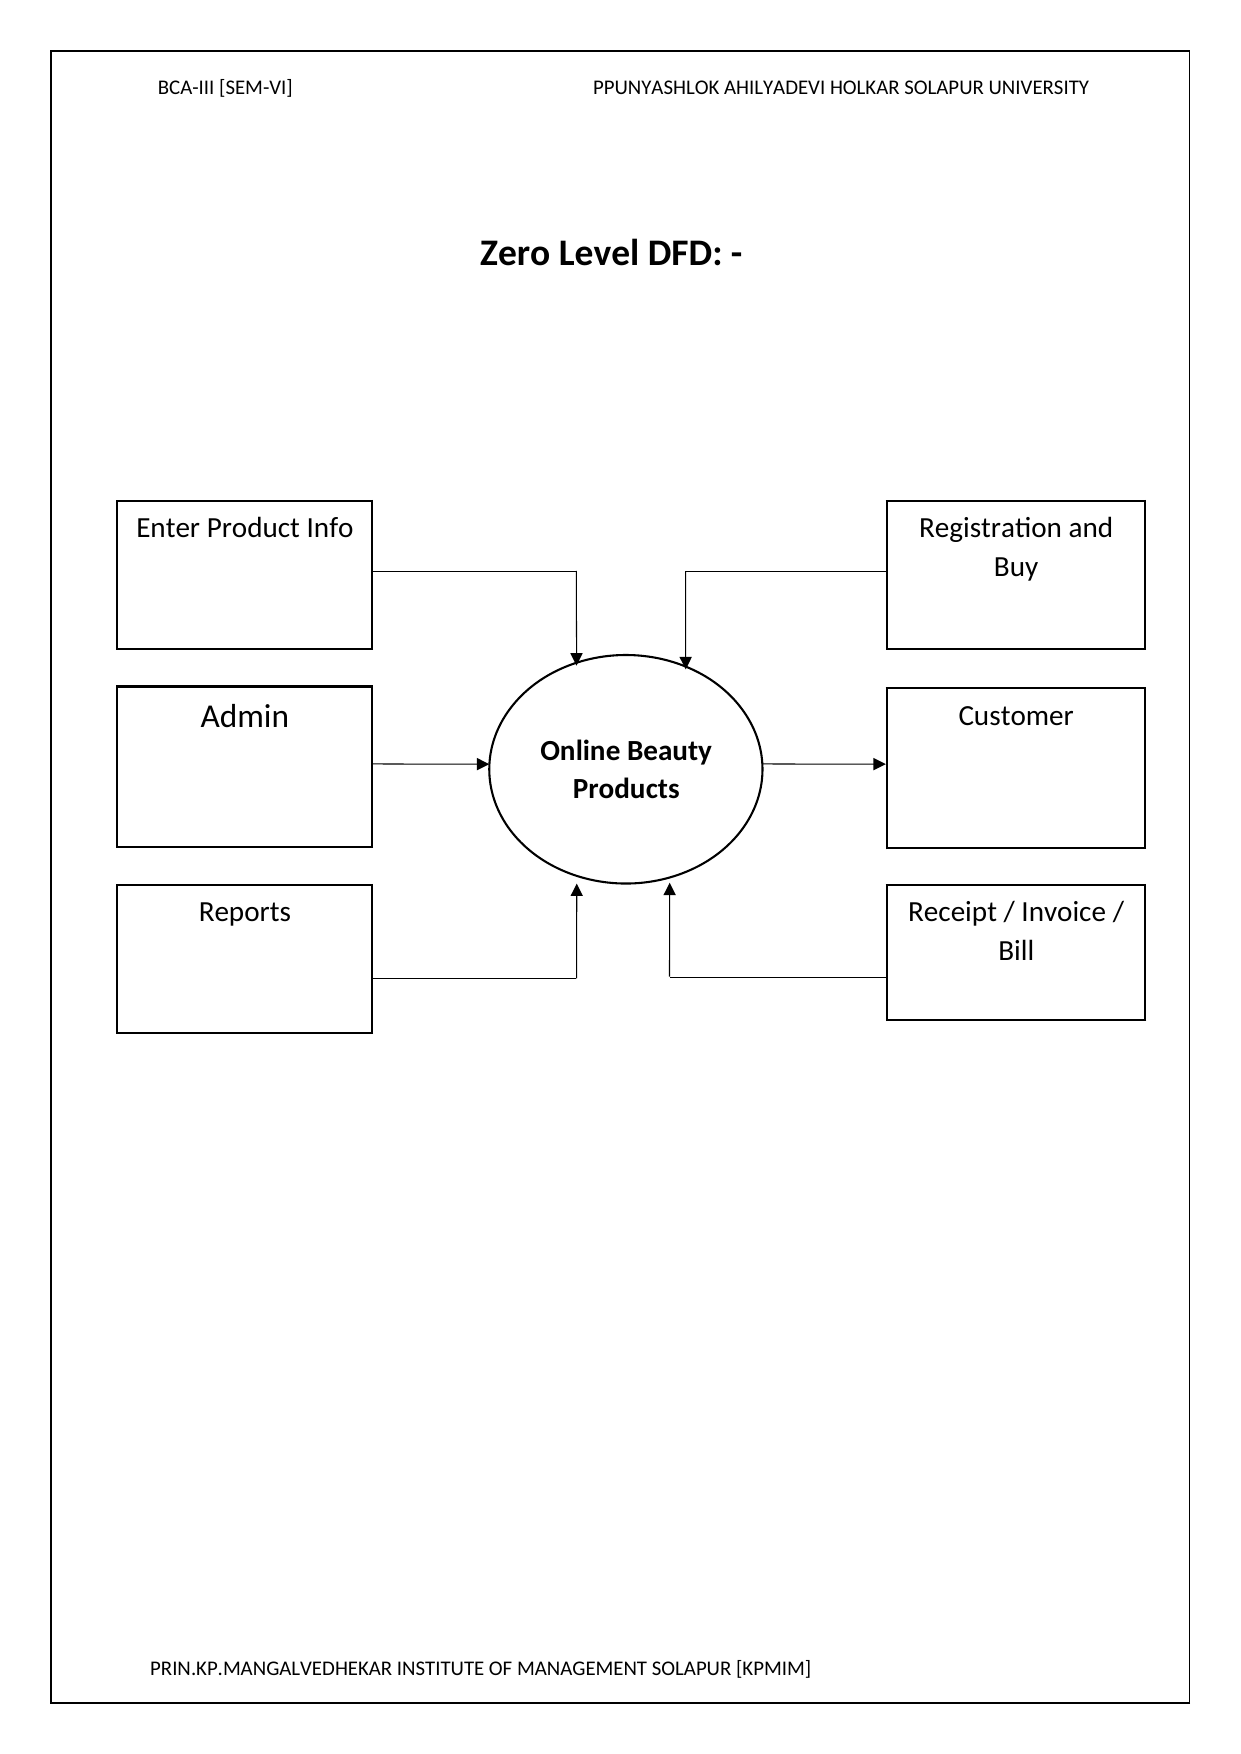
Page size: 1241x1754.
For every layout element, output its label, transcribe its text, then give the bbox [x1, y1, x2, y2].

text Zero Level DFD: - [150, 229, 1072, 274]
